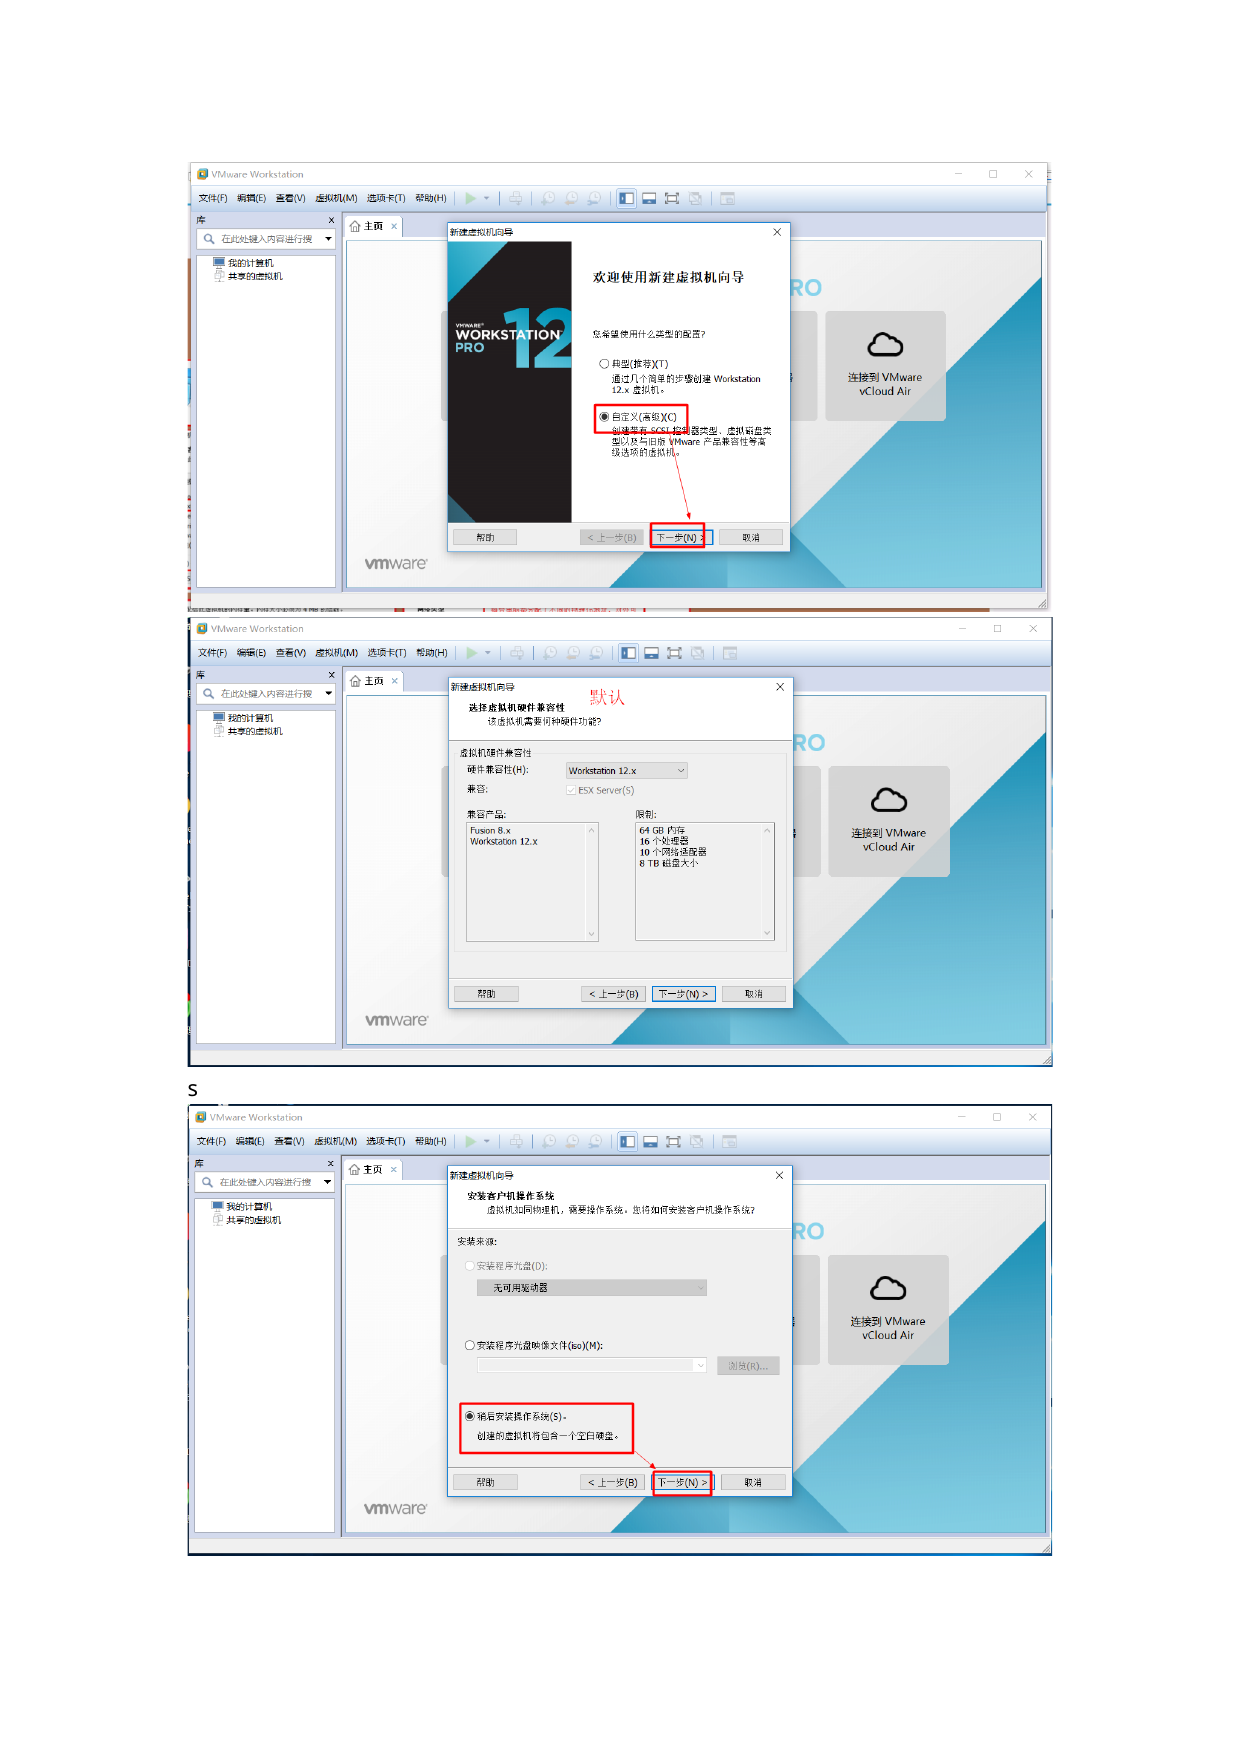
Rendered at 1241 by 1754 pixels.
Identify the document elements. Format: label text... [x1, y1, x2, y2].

picture [187, 162, 1052, 612]
picture [187, 617, 1053, 1067]
picture [187, 1104, 1053, 1556]
list s [187, 1067, 1053, 1104]
